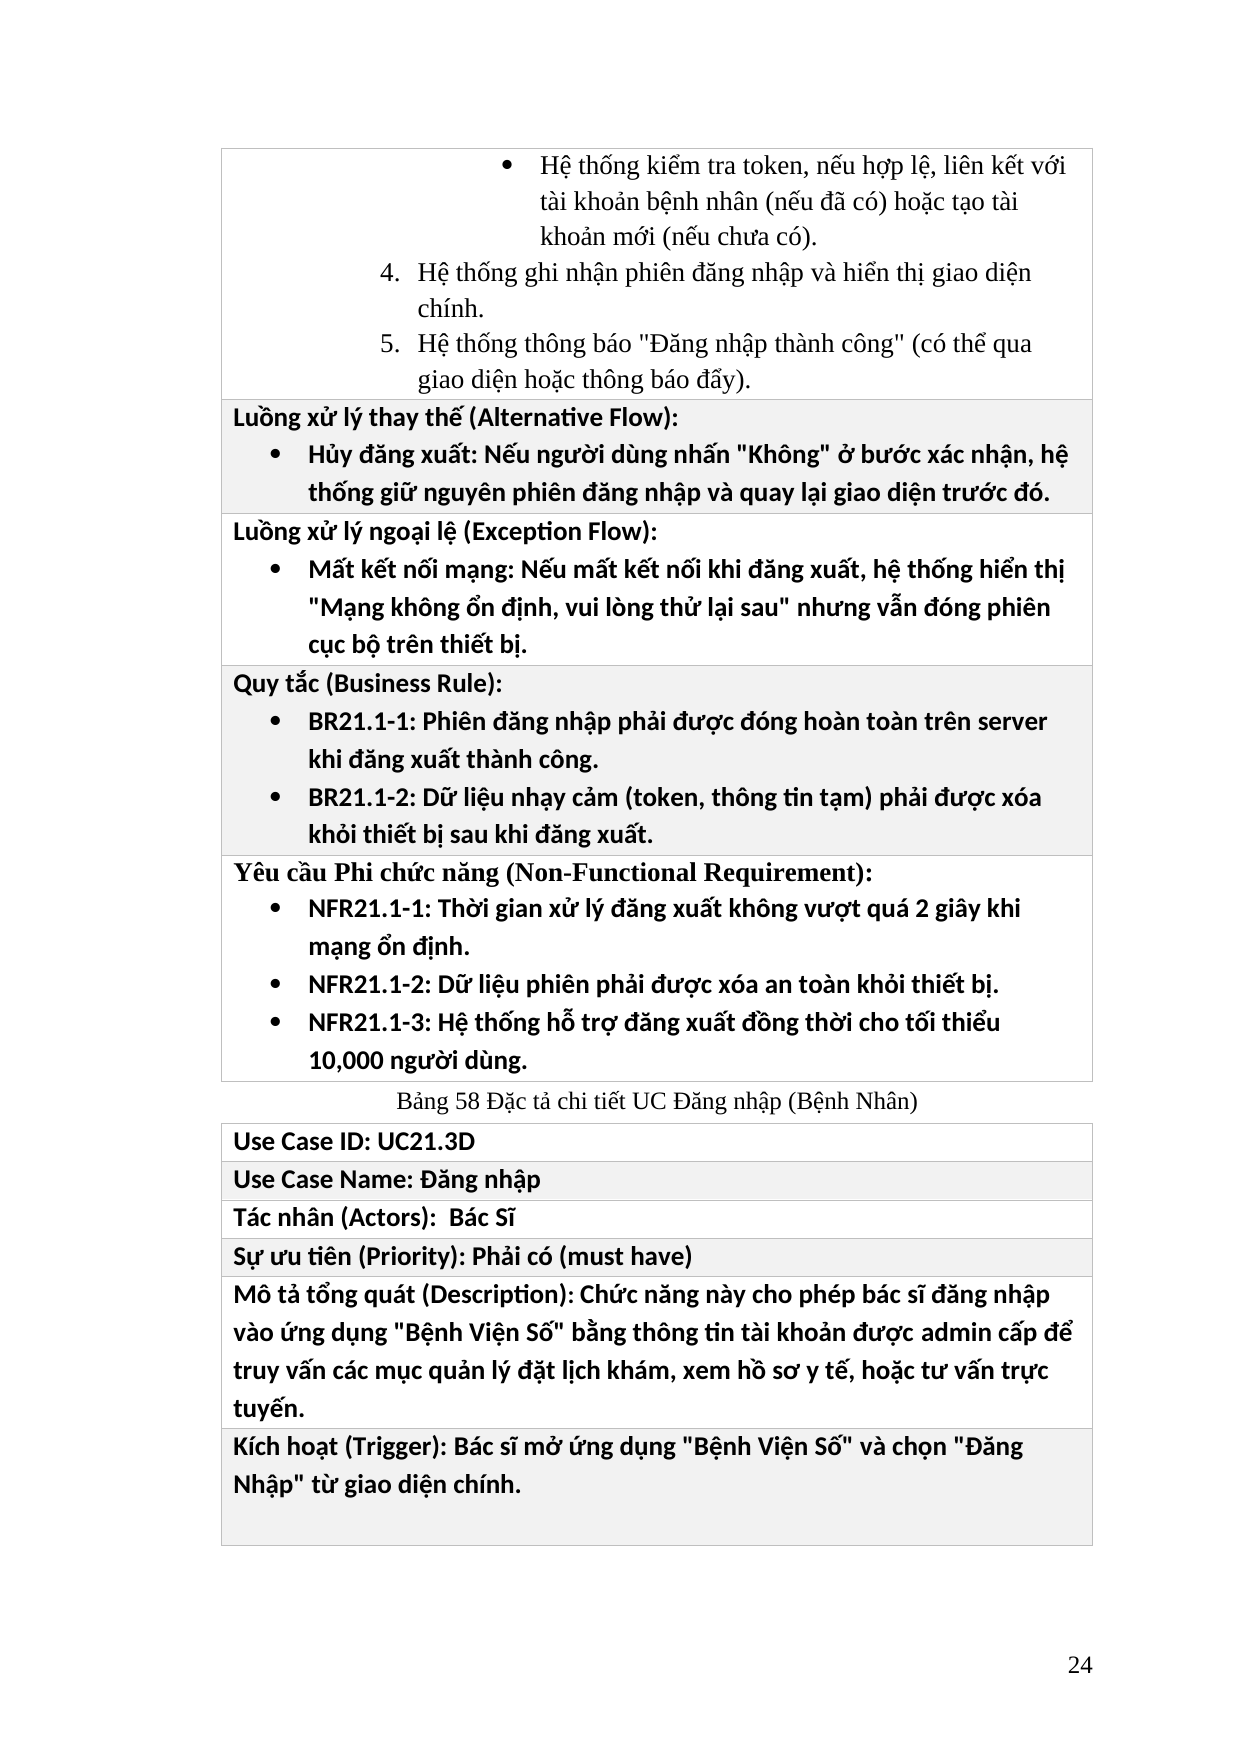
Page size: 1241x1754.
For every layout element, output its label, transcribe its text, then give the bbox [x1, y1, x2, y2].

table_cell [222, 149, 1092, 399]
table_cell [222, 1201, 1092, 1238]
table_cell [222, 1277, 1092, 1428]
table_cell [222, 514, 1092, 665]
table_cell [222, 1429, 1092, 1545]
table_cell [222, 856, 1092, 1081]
text Bảng 58 Đặc tả chi tiết UC Đăng nhập (Bệnh Nhân) [221, 1086, 1092, 1114]
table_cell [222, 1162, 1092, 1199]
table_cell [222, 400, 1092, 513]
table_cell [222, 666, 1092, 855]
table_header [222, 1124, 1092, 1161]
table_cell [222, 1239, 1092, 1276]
